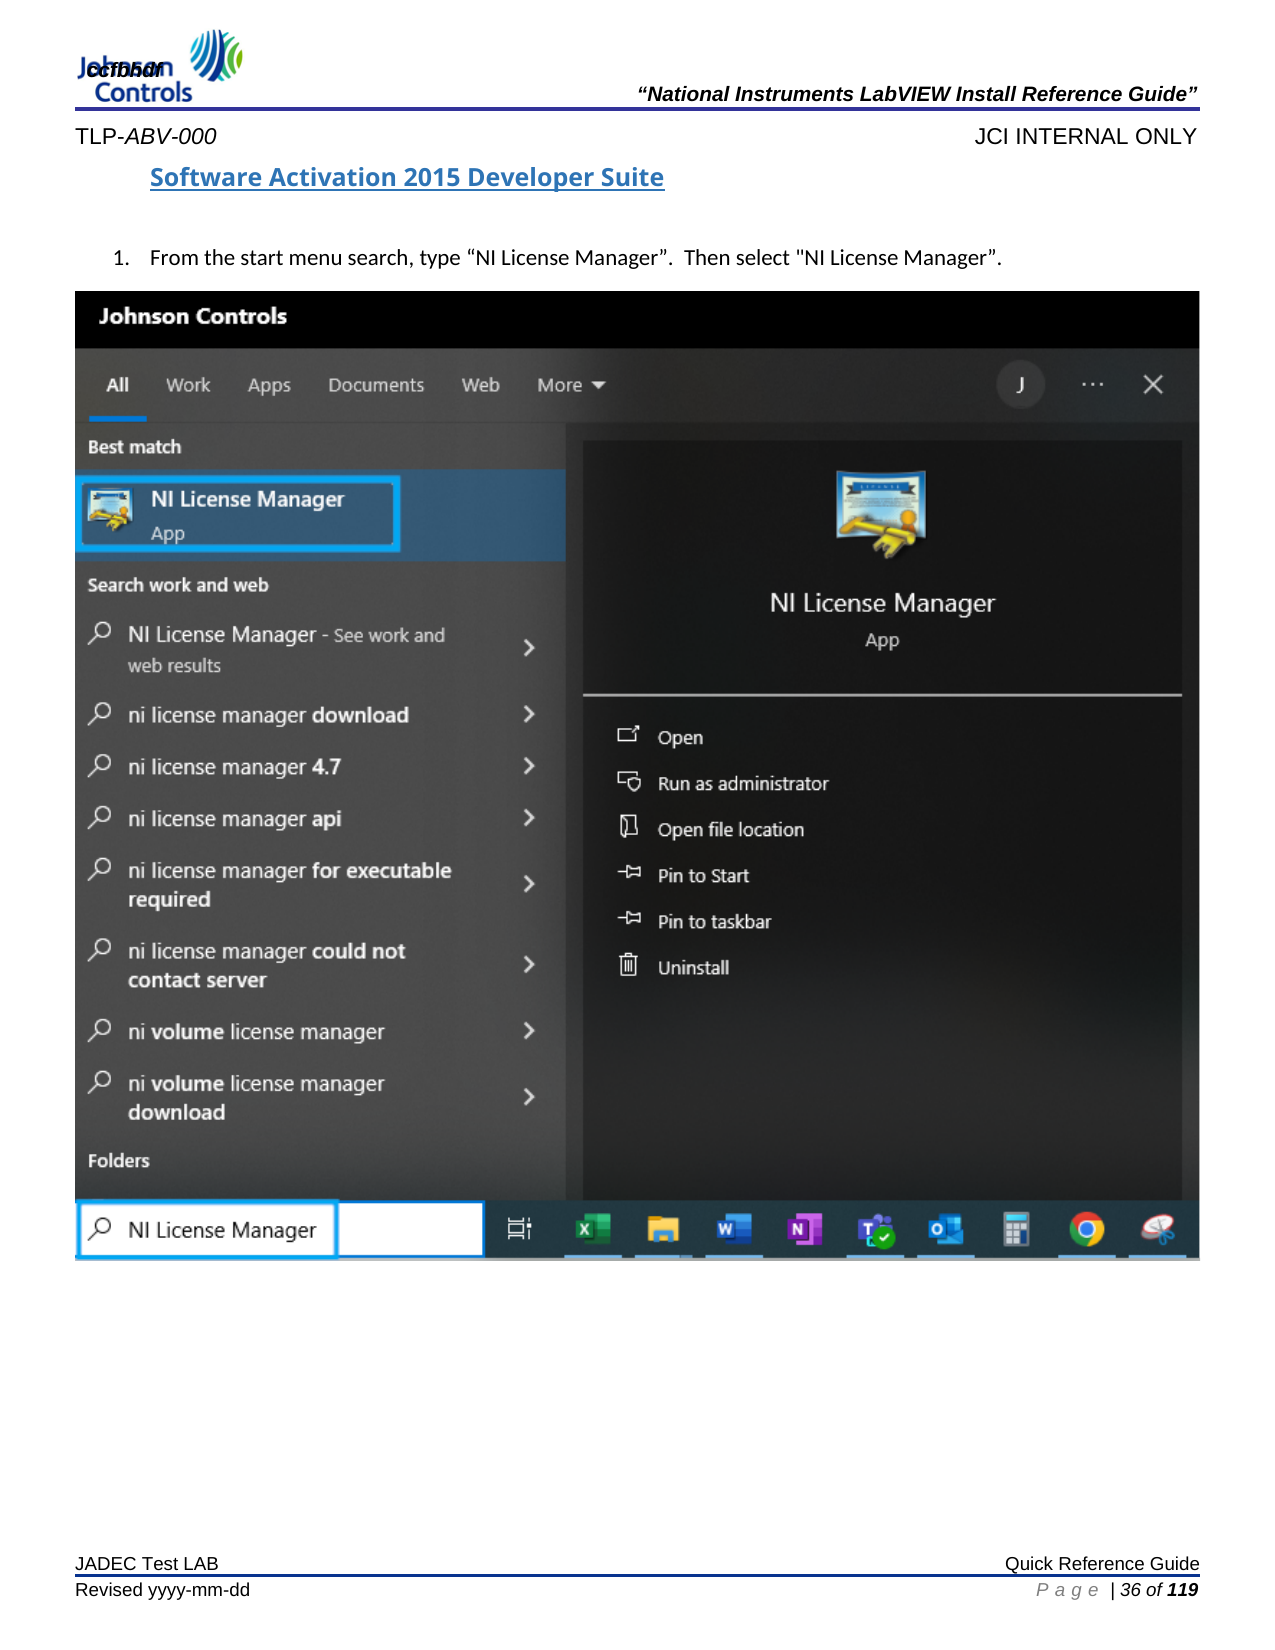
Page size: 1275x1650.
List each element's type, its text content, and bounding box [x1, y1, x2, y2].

picture [76, 26, 246, 105]
list From the start menu search, type “NI License Manager”. Then select "NI License Manager”. [112, 243, 1200, 272]
picture [82, 483, 393, 545]
picture [81, 1204, 335, 1255]
picture [75, 291, 1200, 1261]
subtitle Software Activation 2015 Developer Suite [150, 160, 1200, 194]
